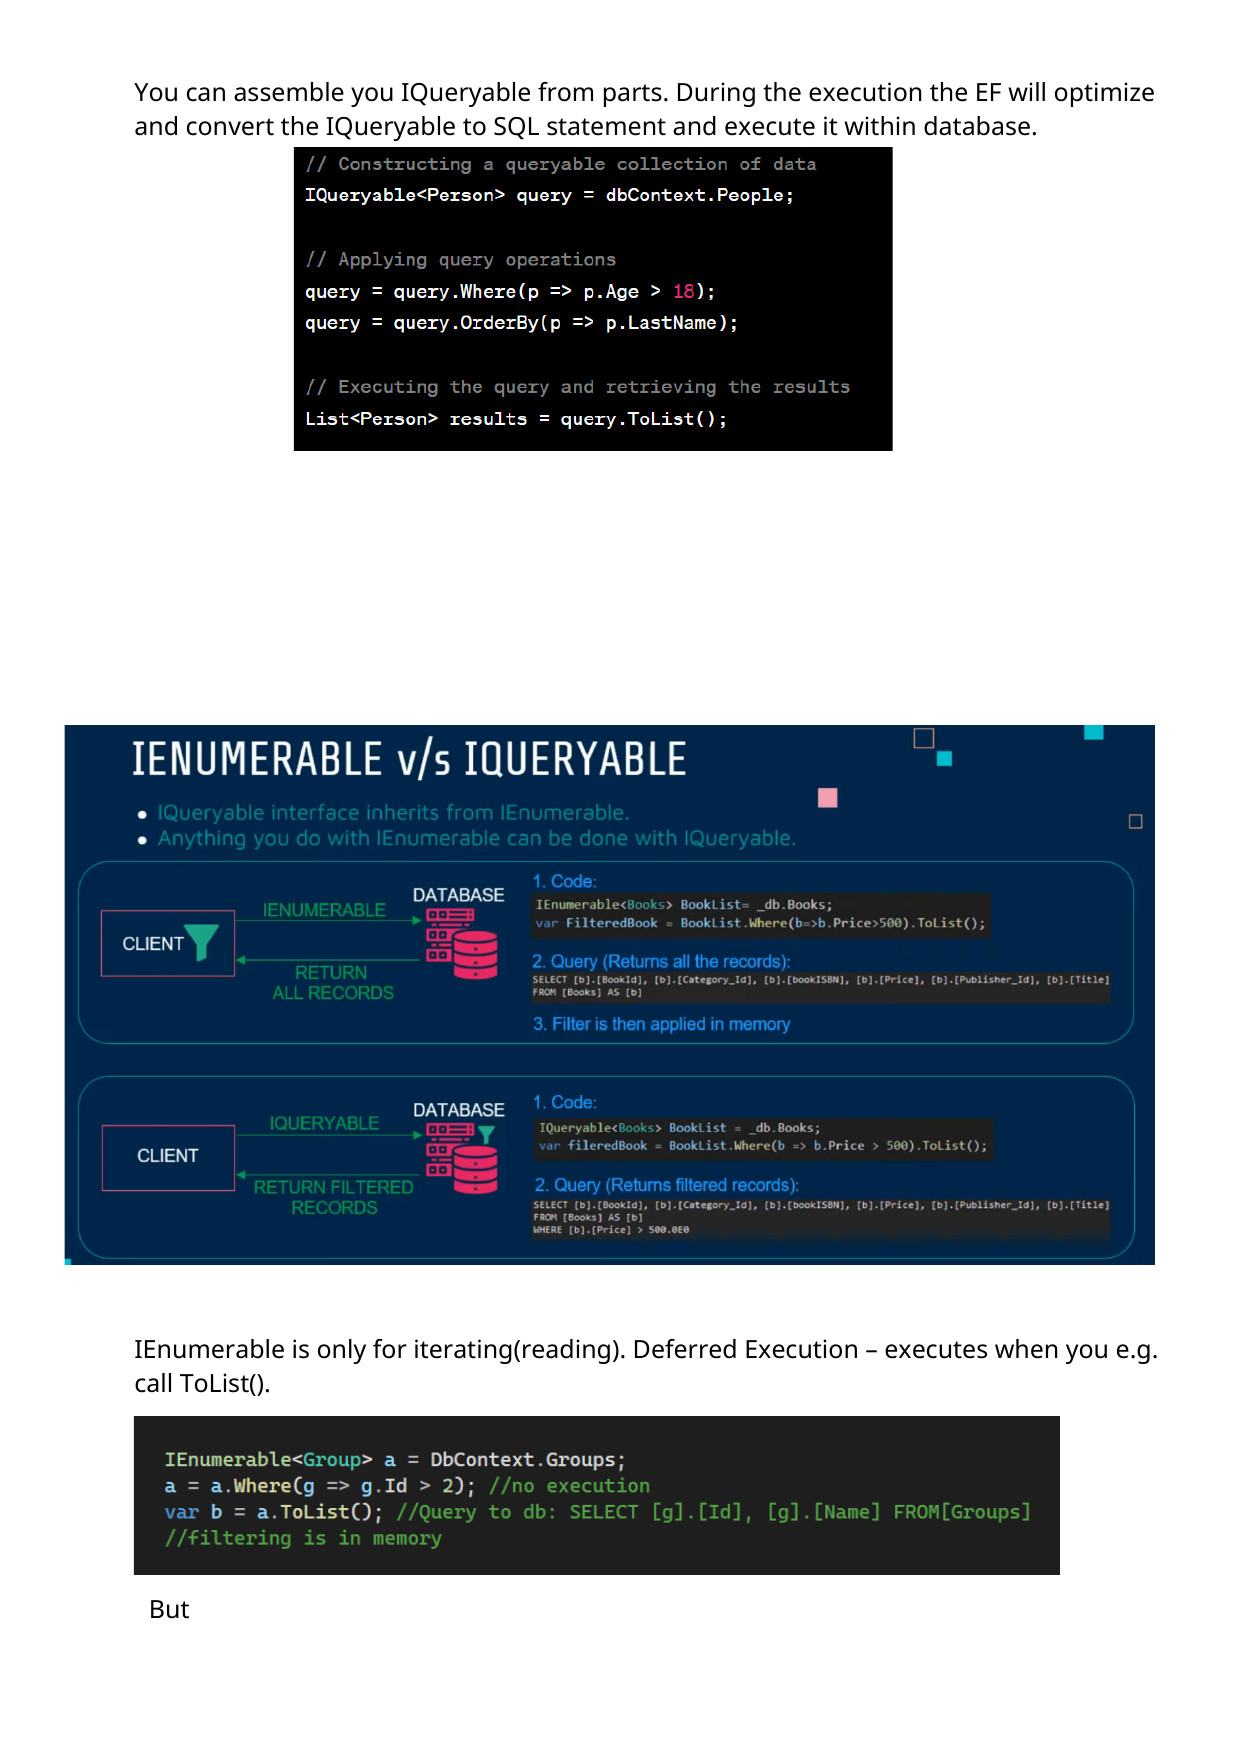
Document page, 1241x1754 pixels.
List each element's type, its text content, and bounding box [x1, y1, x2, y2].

text You can assemble you IQueryable from parts. During the execution the EF will optimize and convert the IQueryable to SQL statement and execute it within database. [134, 75, 1165, 143]
picture [133, 1416, 1060, 1575]
text IEnumerable is only for iterating(reading). Deferred Execution – executes when you e.g. call ToList(). [134, 1332, 1165, 1400]
picture [64, 725, 1155, 1265]
picture [293, 147, 893, 451]
